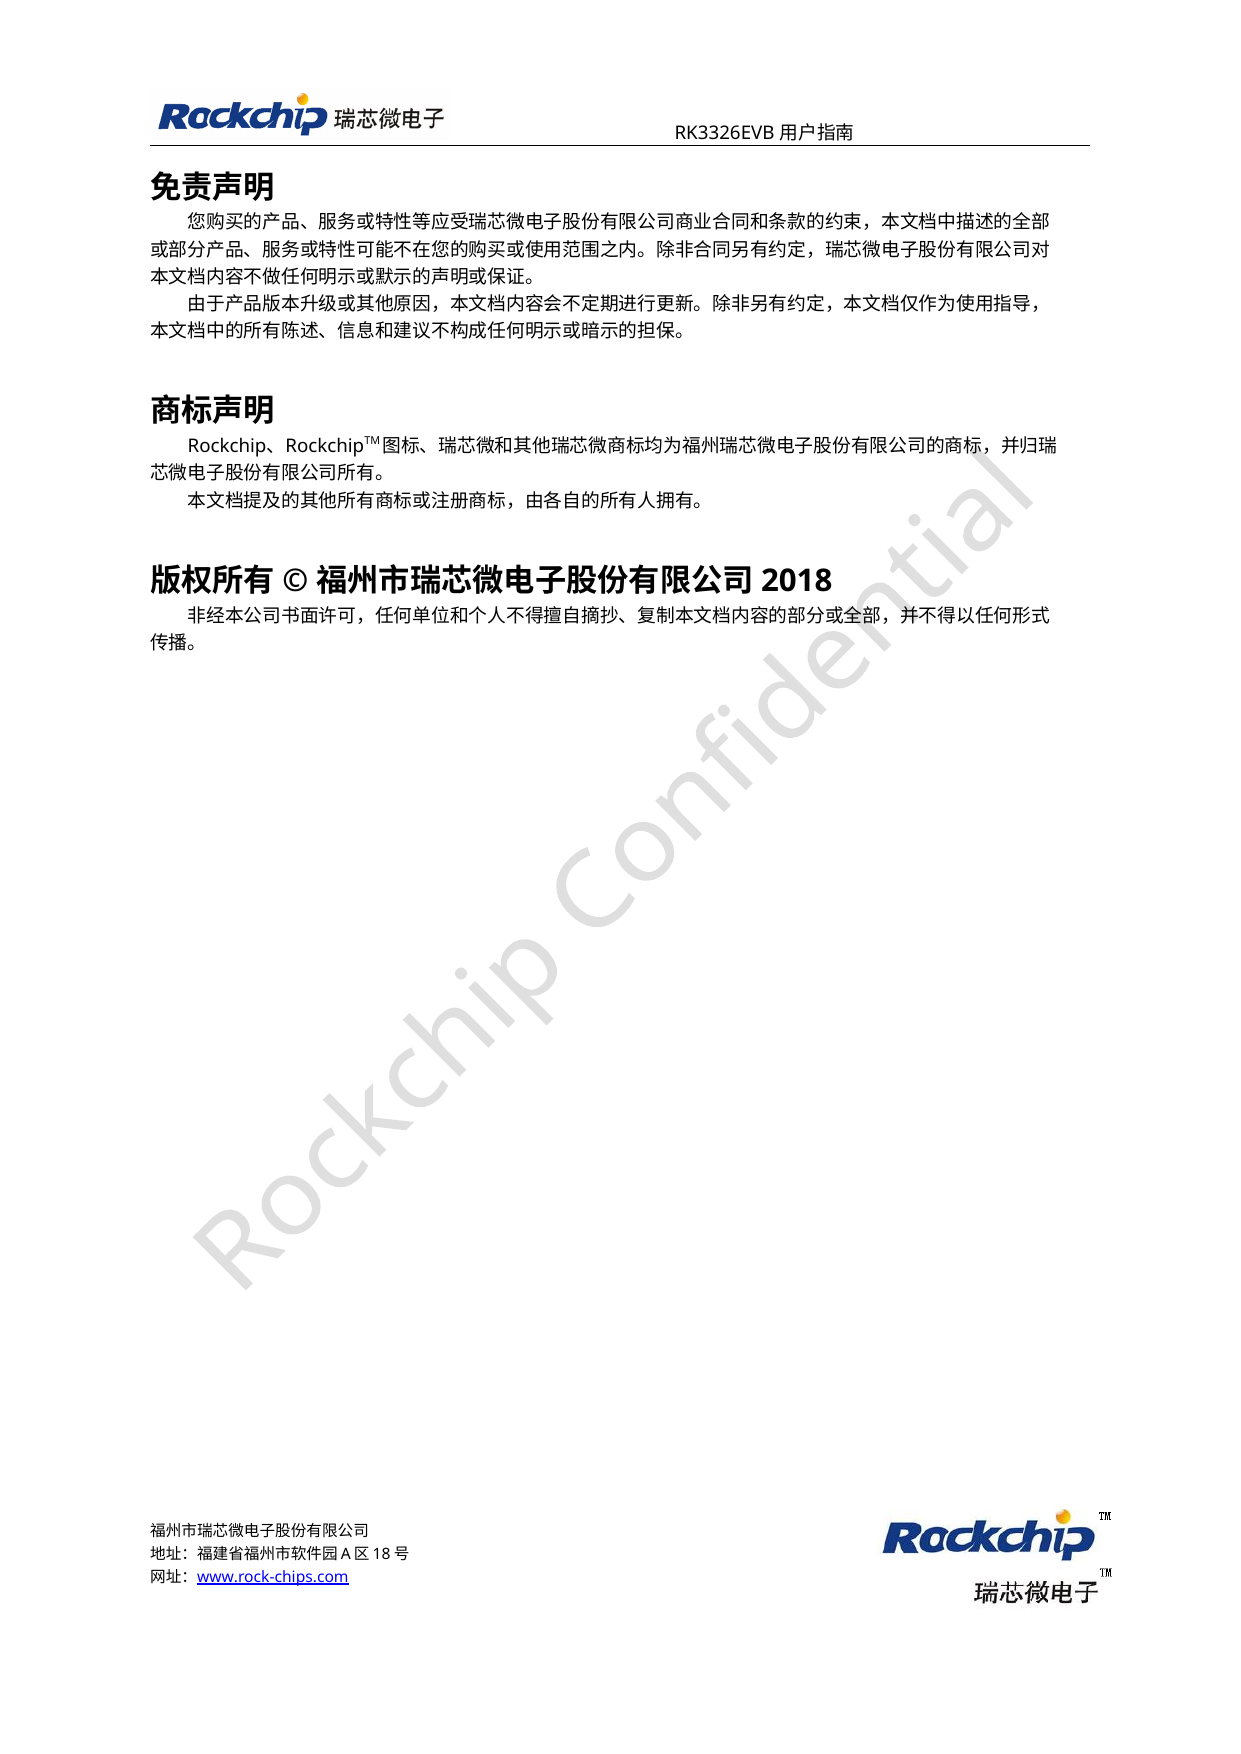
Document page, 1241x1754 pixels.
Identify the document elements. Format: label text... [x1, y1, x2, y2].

picture [876, 1498, 1121, 1612]
picture [150, 88, 451, 140]
text 本文档提及的其他所有商标或注册商标，由各自的所有人拥有。 [150, 485, 1068, 512]
text 非经本公司书面许可，任何单位和个人不得擅自摘抄、复制本文档内容的部分或全部，并不得以任何形式传播。 [150, 600, 1068, 655]
text 由于产品版本升级或其他原因，本文档内容会不定期进行更新。除非另有约定，本文档仅作为使用指导，本文档中的所有陈述、信息和建议不构成任何明示或暗示的担保。 [150, 289, 1068, 343]
text 免责声明 [150, 162, 1090, 207]
text 地址：福建省福州市软件园A区18号 [150, 1541, 876, 1564]
text 福州市瑞芯微电子股份有限公司 [150, 1519, 876, 1541]
text 商标声明 [150, 386, 1090, 431]
text Rockchip、RockchipTM图标、瑞芯微和其他瑞芯微商标均为福州瑞芯微电子股份有限公司的商标，并归瑞芯微电子股份有限公司所有。 [150, 431, 1068, 485]
text 版权所有 © 福州市瑞芯微电子股份有限公司 2018 [150, 555, 1090, 600]
text 您购买的产品、服务或特性等应受瑞芯微电子股份有限公司商业合同和条款的约束，本文档中描述的全部或部分产品、服务或特性可能不在您的购买或使用范围之内。除非合同另有约定，瑞芯微电子股份有限公司对本文档内容不做任何明示或默示的声明或保证。 [150, 207, 1068, 289]
text 网址：www.rock-chips.com [150, 1564, 876, 1587]
